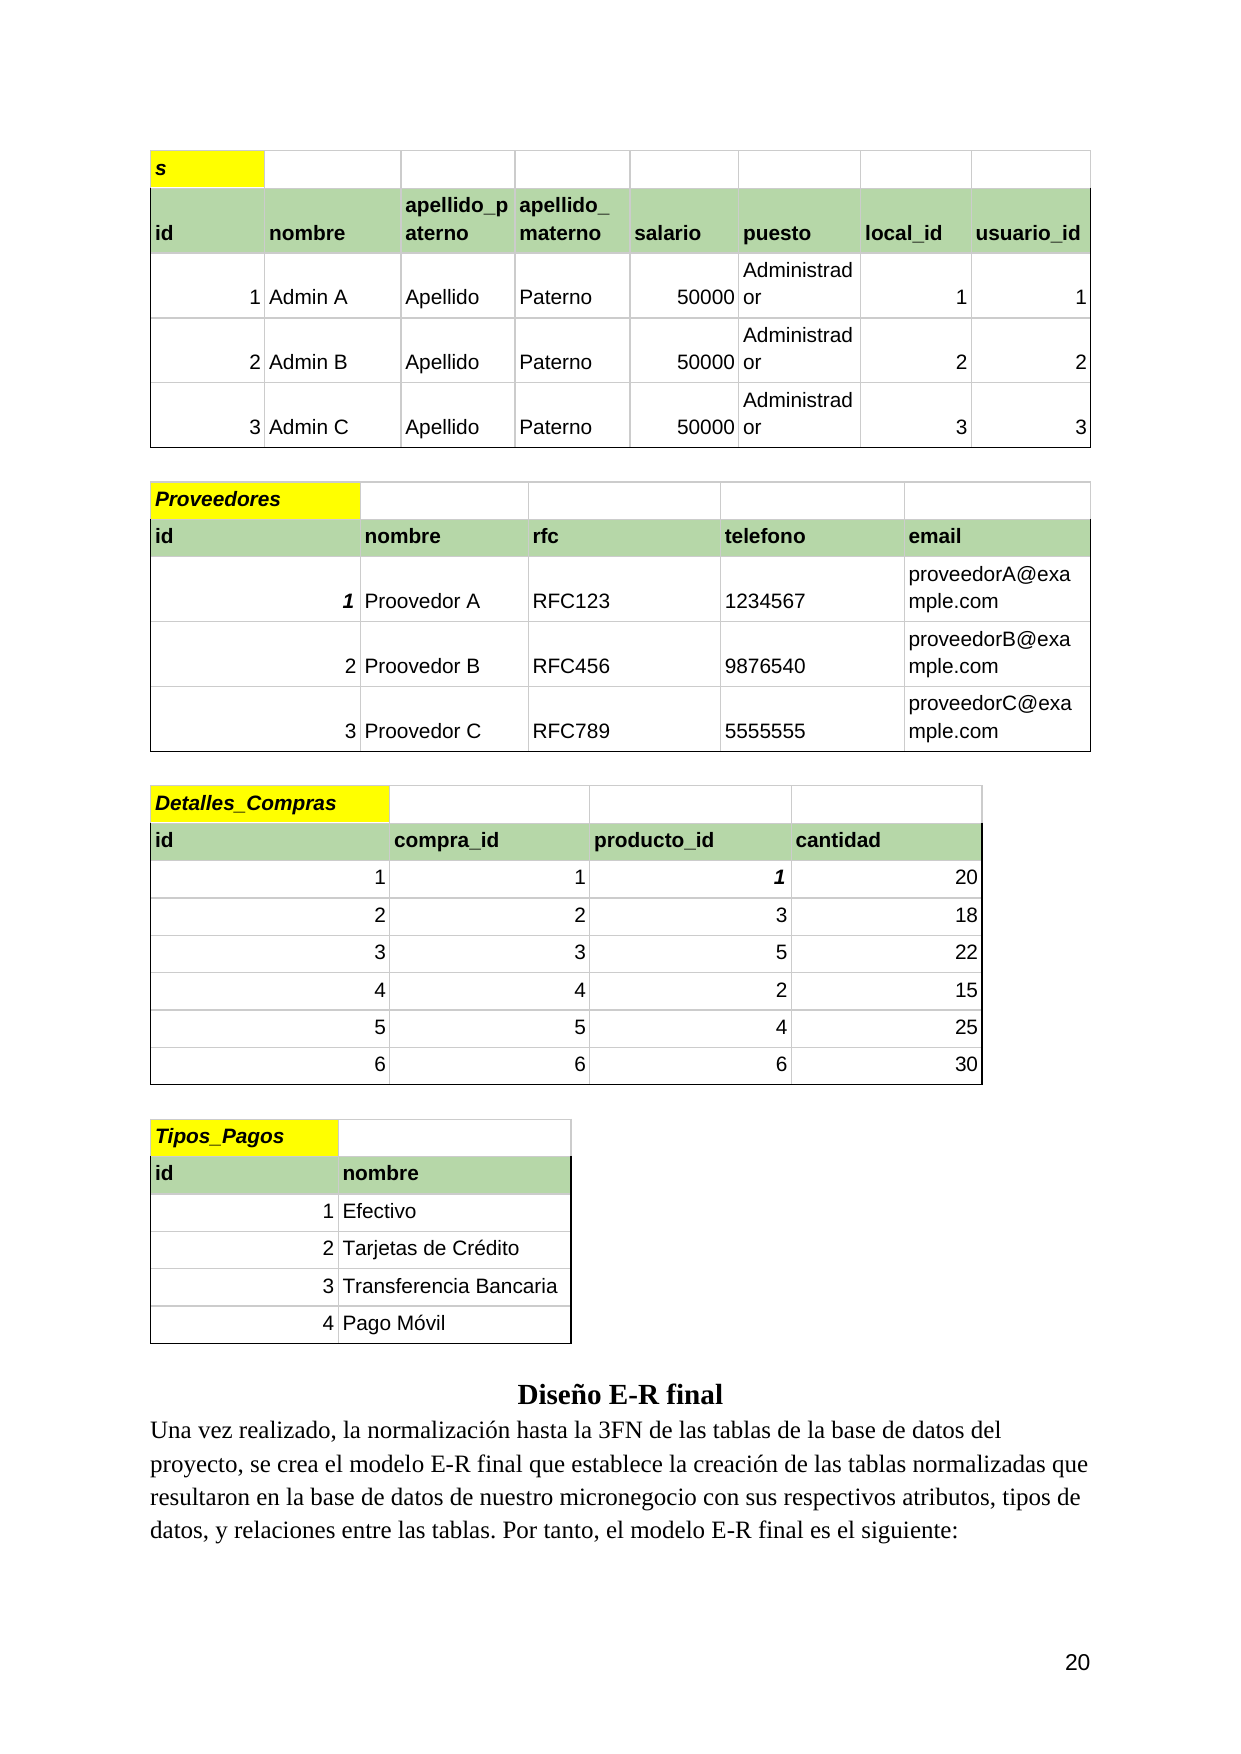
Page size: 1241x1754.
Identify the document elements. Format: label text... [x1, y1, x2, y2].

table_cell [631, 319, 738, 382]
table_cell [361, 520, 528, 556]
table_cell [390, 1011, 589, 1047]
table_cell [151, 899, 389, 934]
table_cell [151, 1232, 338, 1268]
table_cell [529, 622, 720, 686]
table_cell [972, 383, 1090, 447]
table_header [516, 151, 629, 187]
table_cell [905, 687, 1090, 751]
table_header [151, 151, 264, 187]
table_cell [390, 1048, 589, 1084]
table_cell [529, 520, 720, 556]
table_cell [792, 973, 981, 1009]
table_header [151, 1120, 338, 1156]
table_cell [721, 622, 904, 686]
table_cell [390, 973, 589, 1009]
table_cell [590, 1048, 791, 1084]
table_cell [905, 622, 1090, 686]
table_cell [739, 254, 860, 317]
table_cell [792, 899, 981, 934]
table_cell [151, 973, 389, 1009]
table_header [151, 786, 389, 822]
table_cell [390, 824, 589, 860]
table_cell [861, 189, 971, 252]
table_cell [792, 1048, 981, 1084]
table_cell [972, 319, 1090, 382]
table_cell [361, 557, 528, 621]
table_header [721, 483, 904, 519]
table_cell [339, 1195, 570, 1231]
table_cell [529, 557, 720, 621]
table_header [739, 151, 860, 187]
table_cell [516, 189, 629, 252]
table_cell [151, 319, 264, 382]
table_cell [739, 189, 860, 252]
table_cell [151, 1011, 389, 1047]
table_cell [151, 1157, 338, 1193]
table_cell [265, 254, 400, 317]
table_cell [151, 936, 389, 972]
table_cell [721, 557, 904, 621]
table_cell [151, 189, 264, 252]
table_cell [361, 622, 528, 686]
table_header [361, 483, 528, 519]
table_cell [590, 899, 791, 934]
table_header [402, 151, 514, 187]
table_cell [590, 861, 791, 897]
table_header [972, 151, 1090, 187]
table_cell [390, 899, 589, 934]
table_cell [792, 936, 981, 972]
text Diseño E-R final [150, 1377, 1090, 1411]
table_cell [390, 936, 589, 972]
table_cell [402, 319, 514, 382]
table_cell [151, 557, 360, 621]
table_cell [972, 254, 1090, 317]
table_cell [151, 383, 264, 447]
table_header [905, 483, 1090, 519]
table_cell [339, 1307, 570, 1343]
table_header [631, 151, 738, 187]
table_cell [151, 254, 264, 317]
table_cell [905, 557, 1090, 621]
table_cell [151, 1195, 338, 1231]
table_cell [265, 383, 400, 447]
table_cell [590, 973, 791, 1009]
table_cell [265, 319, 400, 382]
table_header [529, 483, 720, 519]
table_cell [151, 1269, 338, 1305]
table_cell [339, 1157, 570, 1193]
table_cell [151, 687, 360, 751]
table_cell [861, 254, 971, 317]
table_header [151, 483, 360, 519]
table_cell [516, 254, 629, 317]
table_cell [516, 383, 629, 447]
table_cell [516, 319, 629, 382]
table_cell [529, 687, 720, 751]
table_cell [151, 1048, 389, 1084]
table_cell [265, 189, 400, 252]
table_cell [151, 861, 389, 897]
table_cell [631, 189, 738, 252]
text Una vez realizado, la normalización hasta la 3FN de las tablas de la base de datos del proyecto, se crea el modelo E-R final que establece la creación de las tablas normalizadas que resultaron en la base de datos de nuestro micronegocio con sus respectivos atributos, tipos de datos, y relaciones entre las tablas. Por tanto, el modelo E-R final es el siguiente: [150, 1416, 1090, 1543]
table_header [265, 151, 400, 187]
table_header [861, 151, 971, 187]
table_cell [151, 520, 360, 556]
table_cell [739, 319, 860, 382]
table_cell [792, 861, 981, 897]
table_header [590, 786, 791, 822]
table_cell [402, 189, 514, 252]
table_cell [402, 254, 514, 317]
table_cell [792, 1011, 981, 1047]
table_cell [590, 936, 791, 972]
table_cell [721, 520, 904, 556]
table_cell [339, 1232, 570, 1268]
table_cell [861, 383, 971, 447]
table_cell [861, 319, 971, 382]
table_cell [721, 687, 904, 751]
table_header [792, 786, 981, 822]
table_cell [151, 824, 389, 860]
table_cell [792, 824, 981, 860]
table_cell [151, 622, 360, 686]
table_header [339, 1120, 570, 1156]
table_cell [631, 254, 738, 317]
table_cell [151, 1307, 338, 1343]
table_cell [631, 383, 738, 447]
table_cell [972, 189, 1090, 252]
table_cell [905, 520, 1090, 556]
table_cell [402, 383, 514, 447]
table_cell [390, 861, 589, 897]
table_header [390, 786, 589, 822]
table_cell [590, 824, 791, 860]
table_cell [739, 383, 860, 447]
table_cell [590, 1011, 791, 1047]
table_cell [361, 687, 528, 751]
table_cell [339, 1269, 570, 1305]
